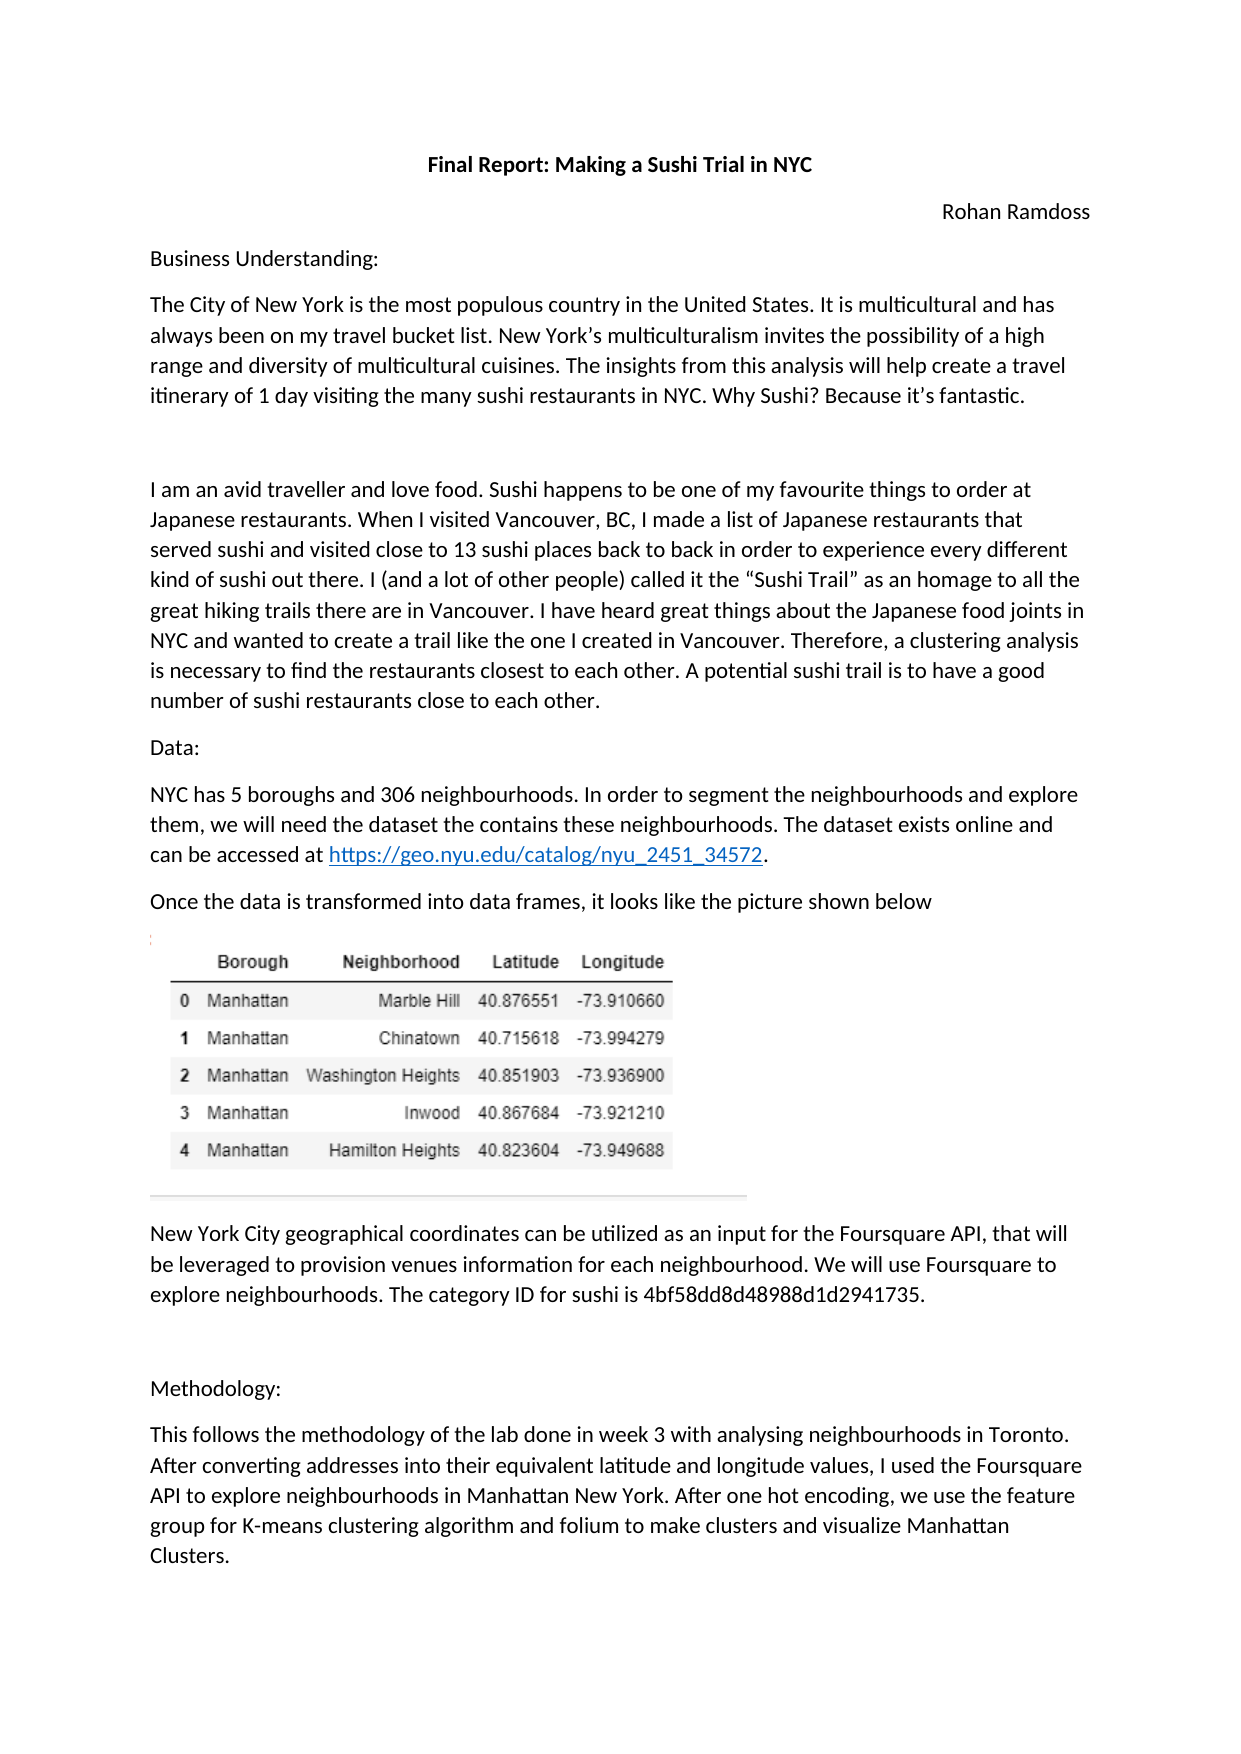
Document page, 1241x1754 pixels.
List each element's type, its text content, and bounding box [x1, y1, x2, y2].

text NYC has 5 boroughs and 306 neighbourhoods. In order to segment the neighbourhoods and explore them, we will need the dataset the contains these neighbourhoods. The dataset exists online and can be accessed at https://geo.nyu.edu/catalog/nyu_2451_34572. [150, 780, 1090, 869]
text New York City geographical coordinates can be utilized as an input for the Foursquare API, that will be leveraged to provision venues information for each neighbourhood. We will use Foursquare to explore neighbourhoods. The category ID for sushi is 4bf58dd8d48988d1d2941735. [150, 1219, 1090, 1308]
picture [150, 934, 747, 1201]
text Business Understanding: [150, 244, 1090, 272]
text Rohan Ramdoss [150, 197, 1090, 225]
text Final Report: Making a Sushi Trial in NYC [150, 150, 1090, 178]
text Once the data is transformed into data frames, it looks like the picture shown below [150, 887, 1090, 916]
text I am an avid traveller and love food. Sushi happens to be one of my favourite things to order at Japanese restaurants. When I visited Vancouver, BC, I made a list of Japanese restaurants that served sushi and visited close to 13 sushi places back to back in order to experience every different kind of sushi out there. I (and a lot of other people) called it the “Sushi Trail” as an homage to all the great hiking trails there are in Vancouver. I have heard great things about the Japanese food joints in NYC and wanted to create a trail like the one I created in Vancouver. Therefore, a clustering analysis is necessary to find the restaurants closest to each other. A potential sushi trail is to have a good number of sushi restaurants close to each other. [150, 475, 1090, 714]
text Methodology: [150, 1374, 1090, 1402]
text The City of New York is the most populous country in the United States. It is multicultural and has always been on my travel bucket list. New York’s multiculturalism invites the possibility of a high range and diversity of multicultural cuisines. The insights from this analysis will help create a travel itinerary of 1 day visiting the many sushi restaurants in NYC. Why Sushi? Because it’s fantastic. [150, 291, 1090, 409]
text Data: [150, 733, 1090, 761]
text This follows the methodology of the lab done in week 3 with analysing neighbourhoods in Toronto. After converting addresses into their equivalent latitude and longitude values, I used the Foursquare API to explore neighbourhoods in Manhattan New York. After one hot encoding, we use the feature group for K-means clustering algorithm and folium to make clusters and visualize Manhattan Clusters. [150, 1421, 1090, 1569]
